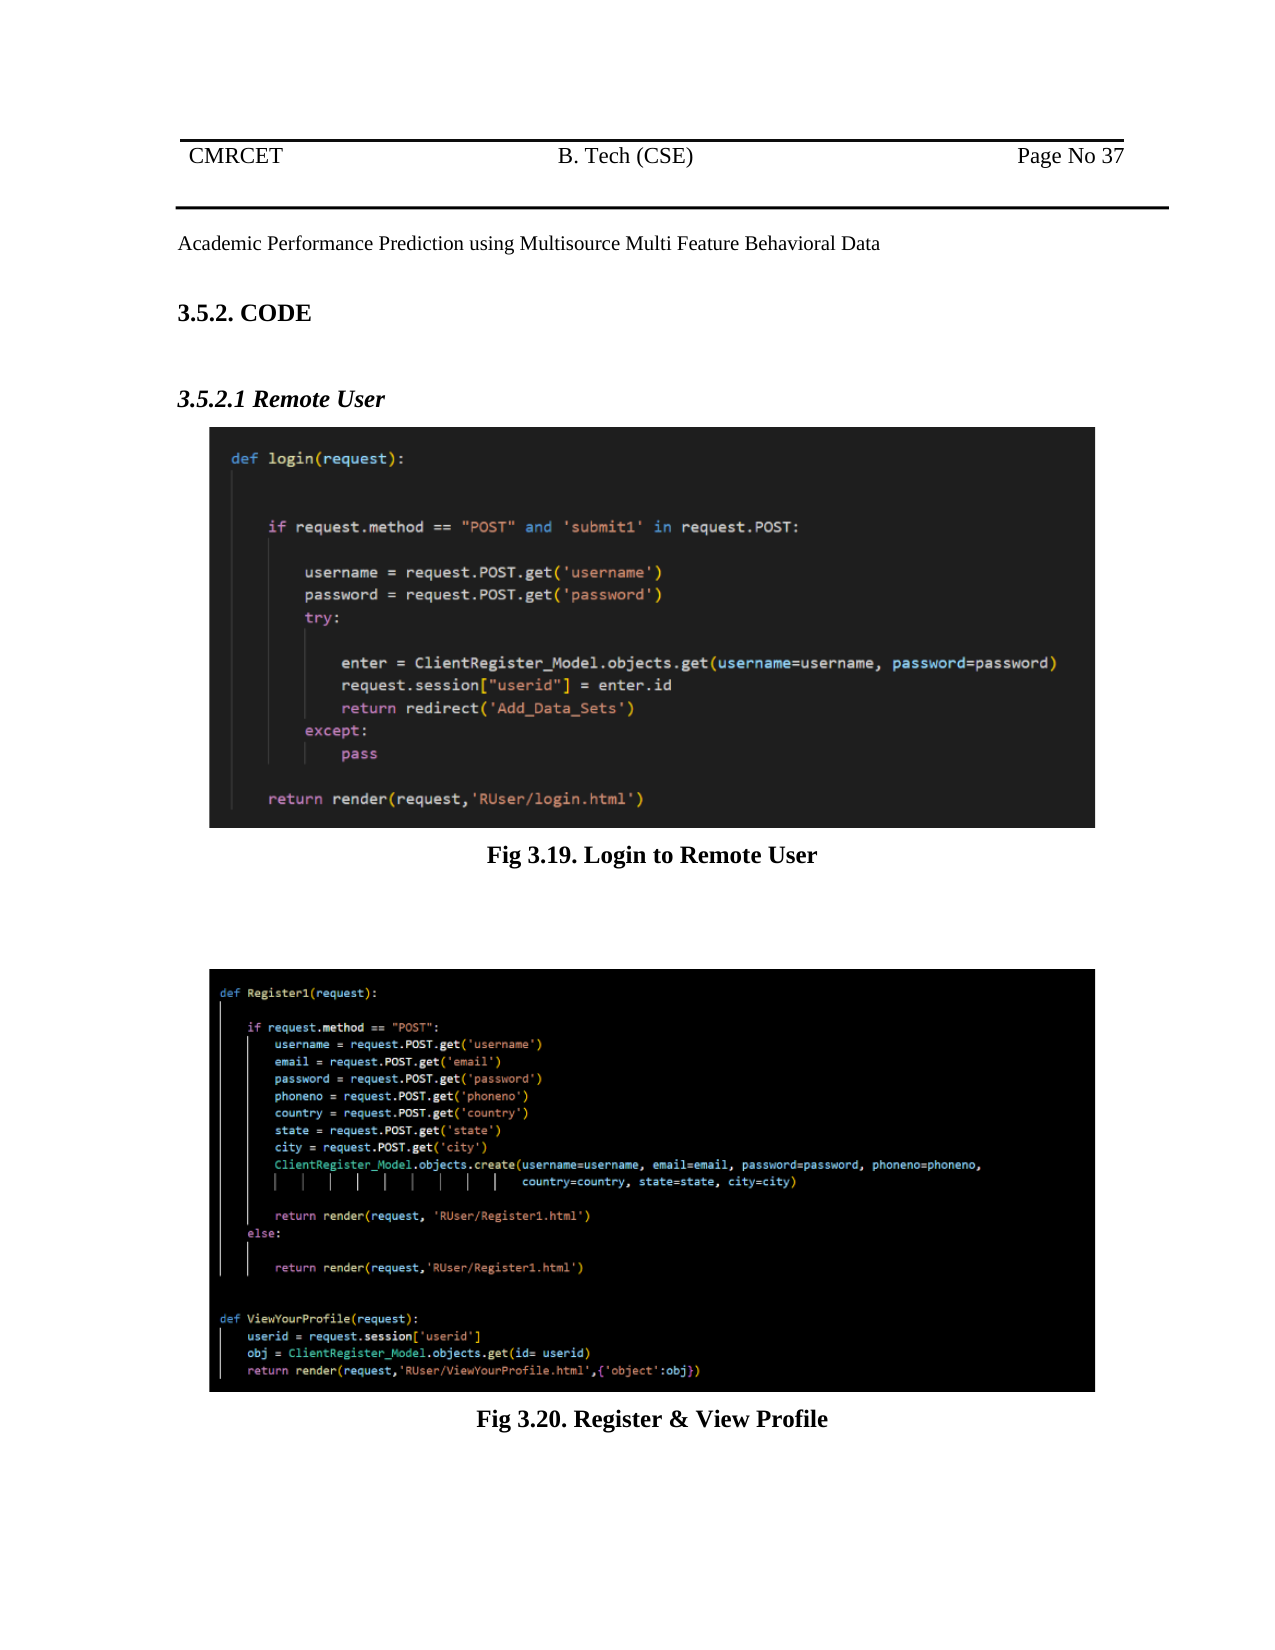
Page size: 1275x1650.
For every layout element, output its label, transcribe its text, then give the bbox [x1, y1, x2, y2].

text Fig 3.20. Register & View Profile [177, 1404, 1127, 1433]
text 3.5.2.1 Remote User [177, 384, 1127, 413]
text 3.5.2. CODE [177, 298, 1127, 327]
text Academic Performance Prediction using Multisource Multi Feature Behavioral Data [177, 190, 1275, 255]
text CMRCET B. Tech (CSE) Page No 37 [177, 142, 1127, 169]
picture [209, 969, 1096, 1392]
text Fig 3.19. Login to Remote User [177, 840, 1127, 869]
picture [209, 427, 1096, 828]
